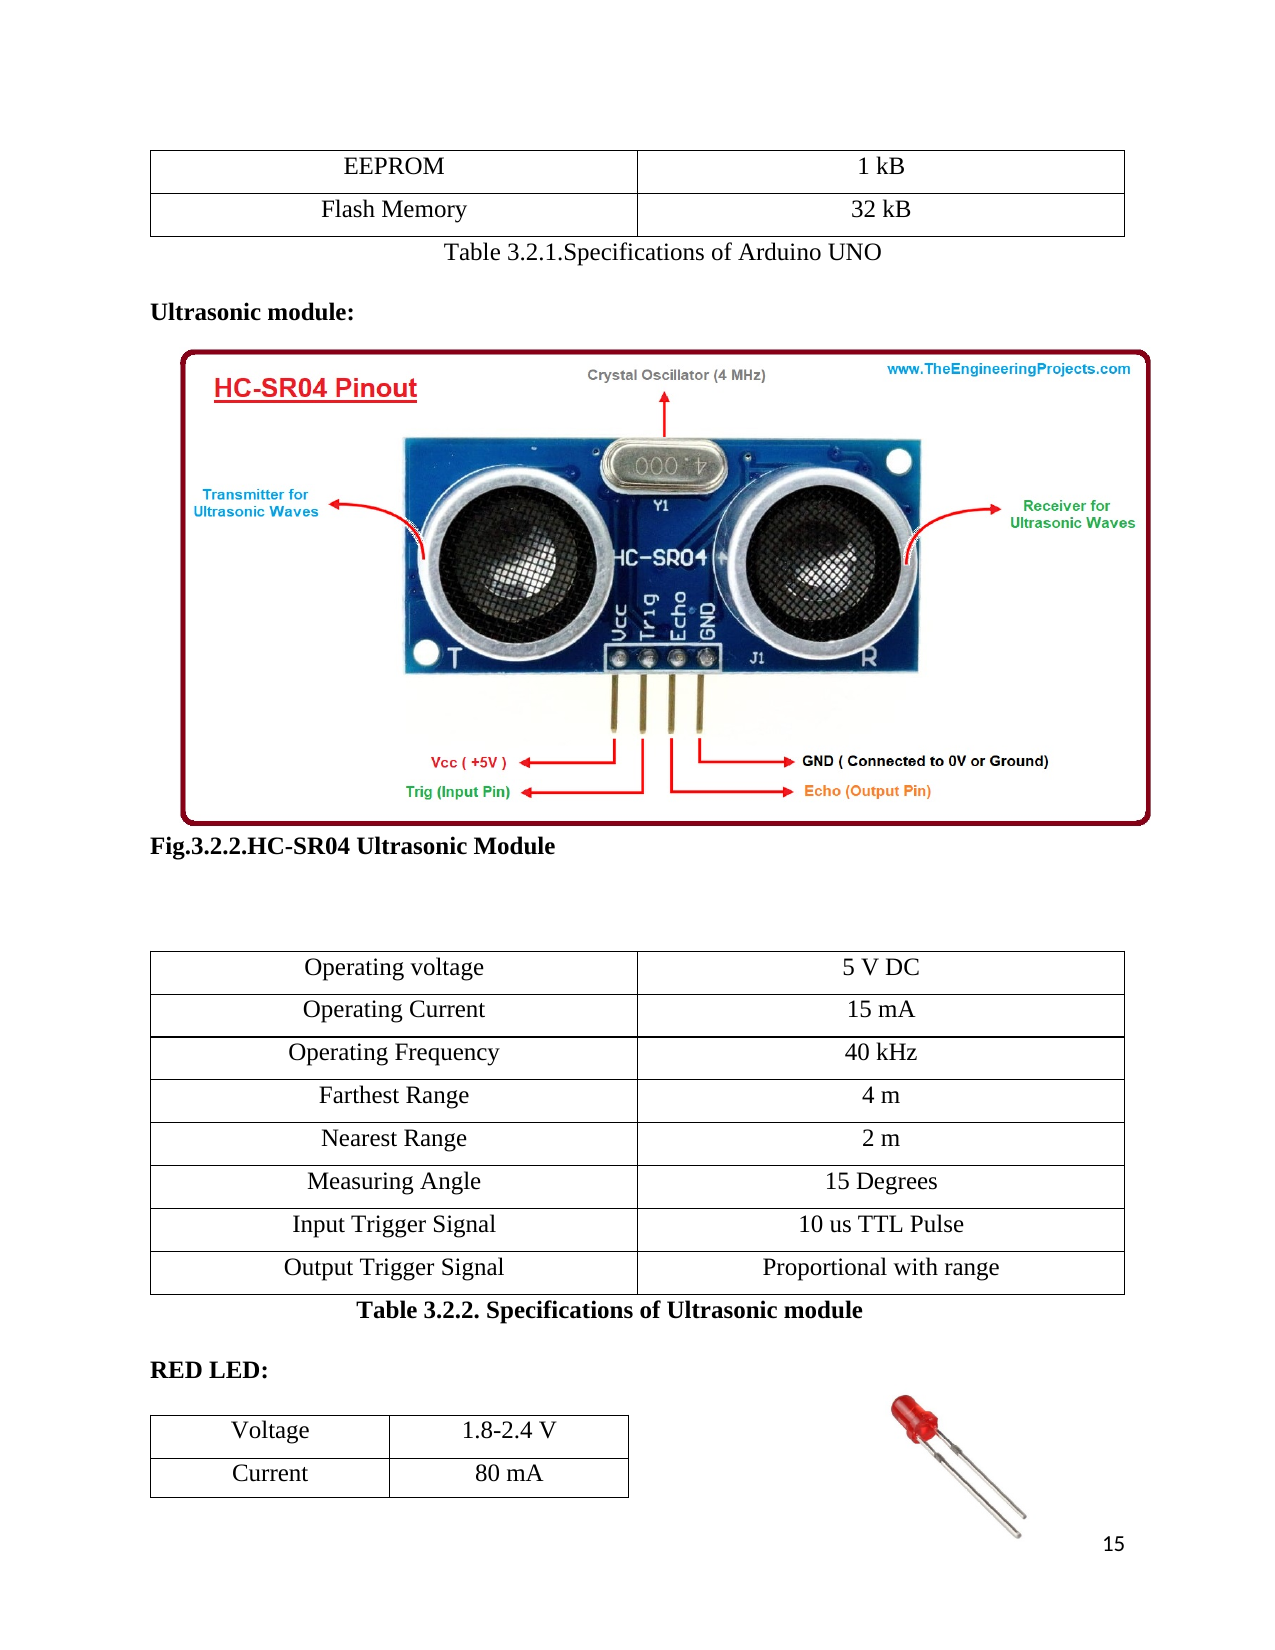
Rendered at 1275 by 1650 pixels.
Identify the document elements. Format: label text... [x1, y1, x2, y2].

table_cell 4 m [638, 1080, 1124, 1122]
table_cell Nearest Range [151, 1123, 637, 1165]
table_cell Output Trigger Signal [151, 1252, 637, 1294]
picture [863, 1362, 1069, 1567]
table_cell 32 kB [638, 194, 1124, 236]
table_header 5 V DC [638, 952, 1124, 993]
table_header Operating voltage [151, 952, 637, 993]
table_cell Operating Frequency [151, 1038, 637, 1079]
table_cell 15 Degrees [638, 1166, 1124, 1208]
table_cell 15 mA [638, 995, 1124, 1036]
table_cell 10 us TTL Pulse [638, 1209, 1124, 1251]
table_header Voltage [151, 1416, 389, 1457]
table_cell Flash Memory [151, 194, 637, 236]
table_cell Farthest Range [151, 1080, 637, 1122]
table_cell 1 kB [638, 151, 1124, 193]
table_cell 80 mA [390, 1459, 628, 1497]
text Table 3.2.2. Specifications of Ultrasonic module [150, 1295, 1125, 1324]
table_header 1.8-2.4 V [390, 1416, 628, 1457]
table_cell Proportional with range [638, 1252, 1124, 1294]
table_cell Measuring Angle [151, 1166, 637, 1208]
table_cell 40 kHz [638, 1038, 1124, 1079]
text RED LED: [150, 1355, 1125, 1383]
table_cell Operating Current [151, 995, 637, 1036]
table_cell Current [151, 1459, 389, 1497]
text Table 3.2.1.Specifications of Arduino UNO [150, 237, 1125, 266]
text Ultrasonic module: [150, 297, 1125, 325]
table_cell EEPROM [151, 151, 637, 193]
table_cell 2 m [638, 1123, 1124, 1165]
picture [178, 347, 1150, 826]
table_cell Input Trigger Signal [151, 1209, 637, 1251]
